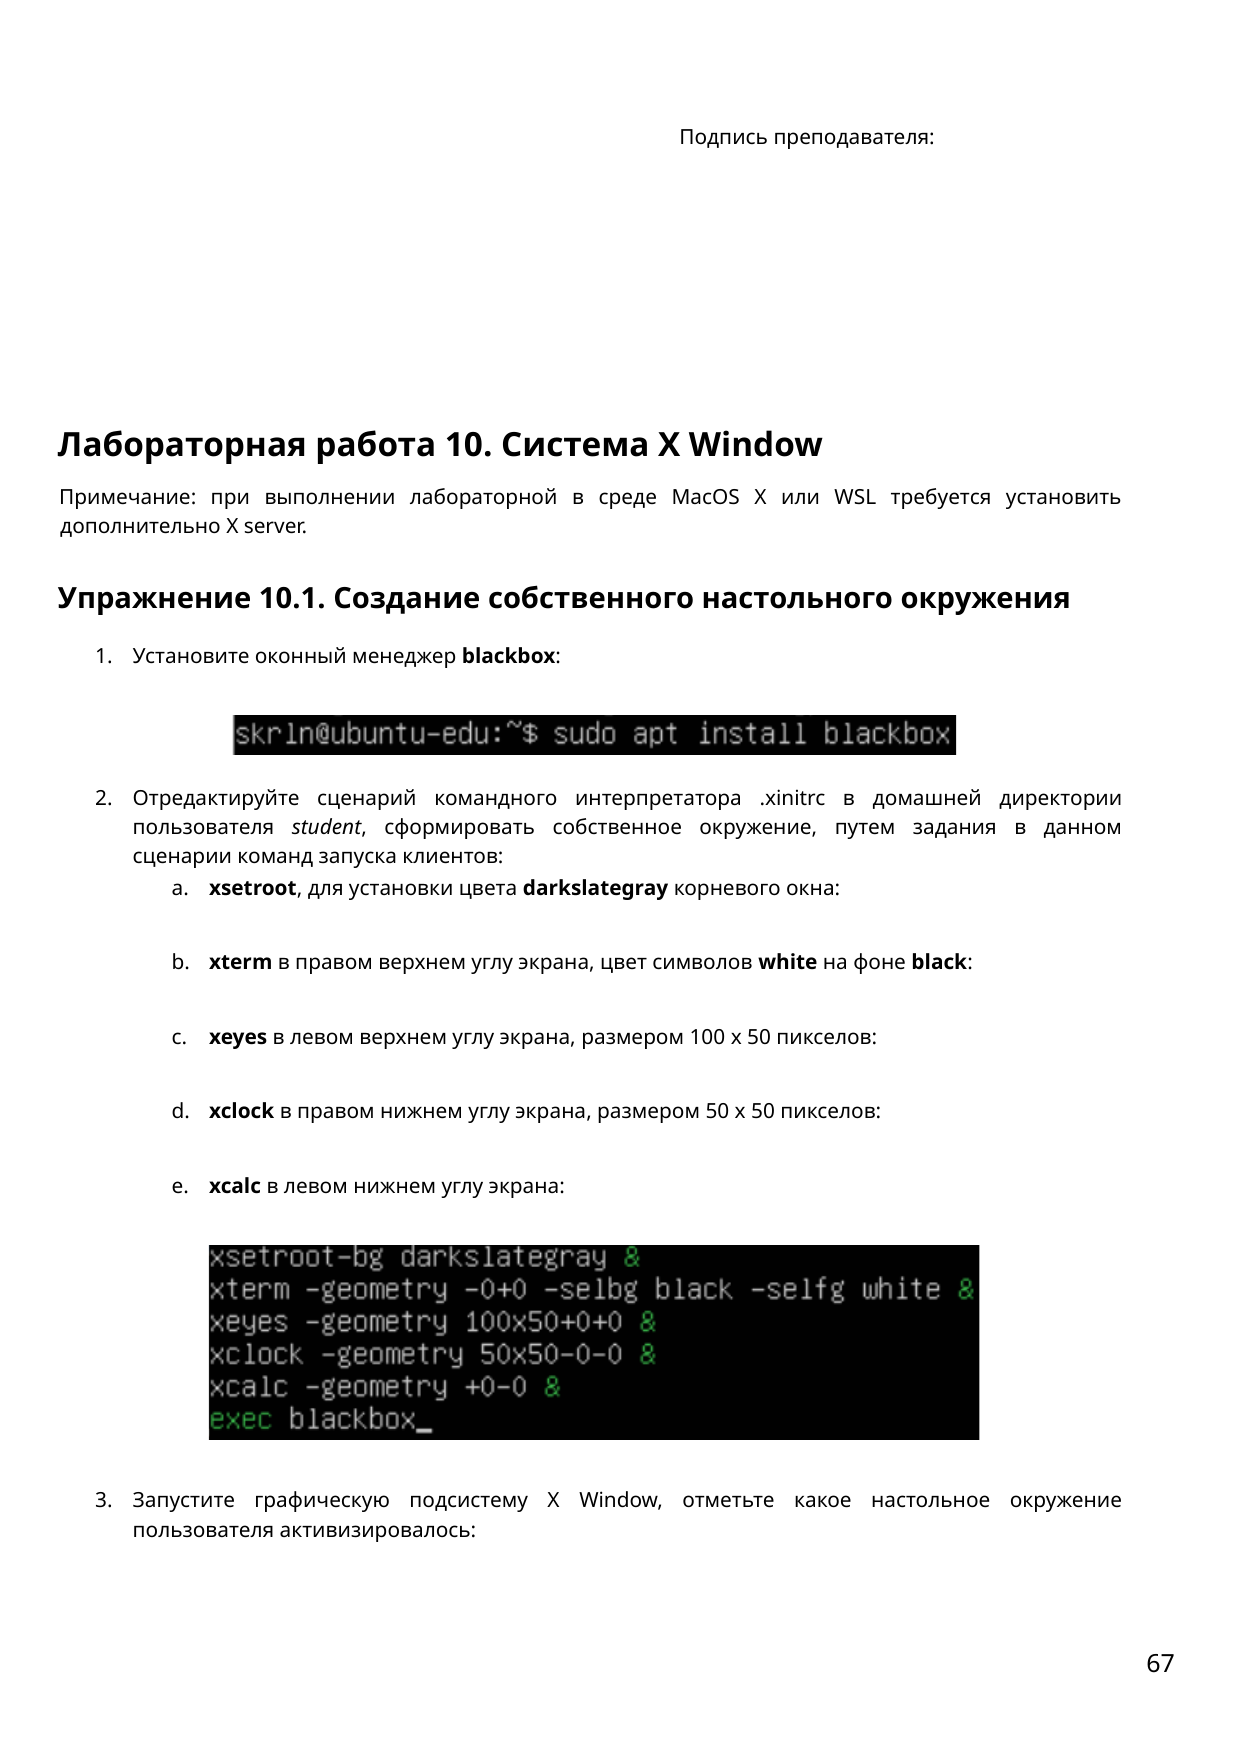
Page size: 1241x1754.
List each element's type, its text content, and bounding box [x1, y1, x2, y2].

list xterm в правом верхнем углу экрана, цвет символов white на фоне black: [171, 947, 1123, 976]
text Лабораторная работа 10. Система X Window [57, 420, 1129, 466]
list xcalc в левом нижнем углу экрана: [171, 1171, 1123, 1199]
picture [208, 1245, 980, 1440]
list Установите оконный менеджер blackbox: [95, 641, 1123, 669]
subtitle Упражнение 10.1. Создание собственного настольного окружения [57, 578, 1129, 617]
list xclock в правом нижнем углу экрана, размером 50 x 50 пикселов: [171, 1096, 1123, 1125]
list Отредактируйте сценарий командного интерпретатора .xinitrc в домашней директории пользователя student, сформировать собственное окружение, путем задания в данном сценарии команд запуска клиентов: [95, 783, 1123, 870]
list xsetroot, для установки цвета darkslategray корневого окна: [171, 873, 1123, 901]
list xeyes в левом верхнем углу экрана, размером 100 x 50 пикселов: [171, 1022, 1123, 1050]
text Подпись преподавателя: [679, 122, 1123, 150]
picture [232, 715, 957, 755]
text Примечание: при выполнении лабораторной в среде MacOS X или WSL требуется установить дополнительно X server. [59, 482, 1123, 540]
list Запустите графическую подсистему X Window, отметьте какое настольное окружение пользователя активизировалось: [95, 1485, 1123, 1543]
